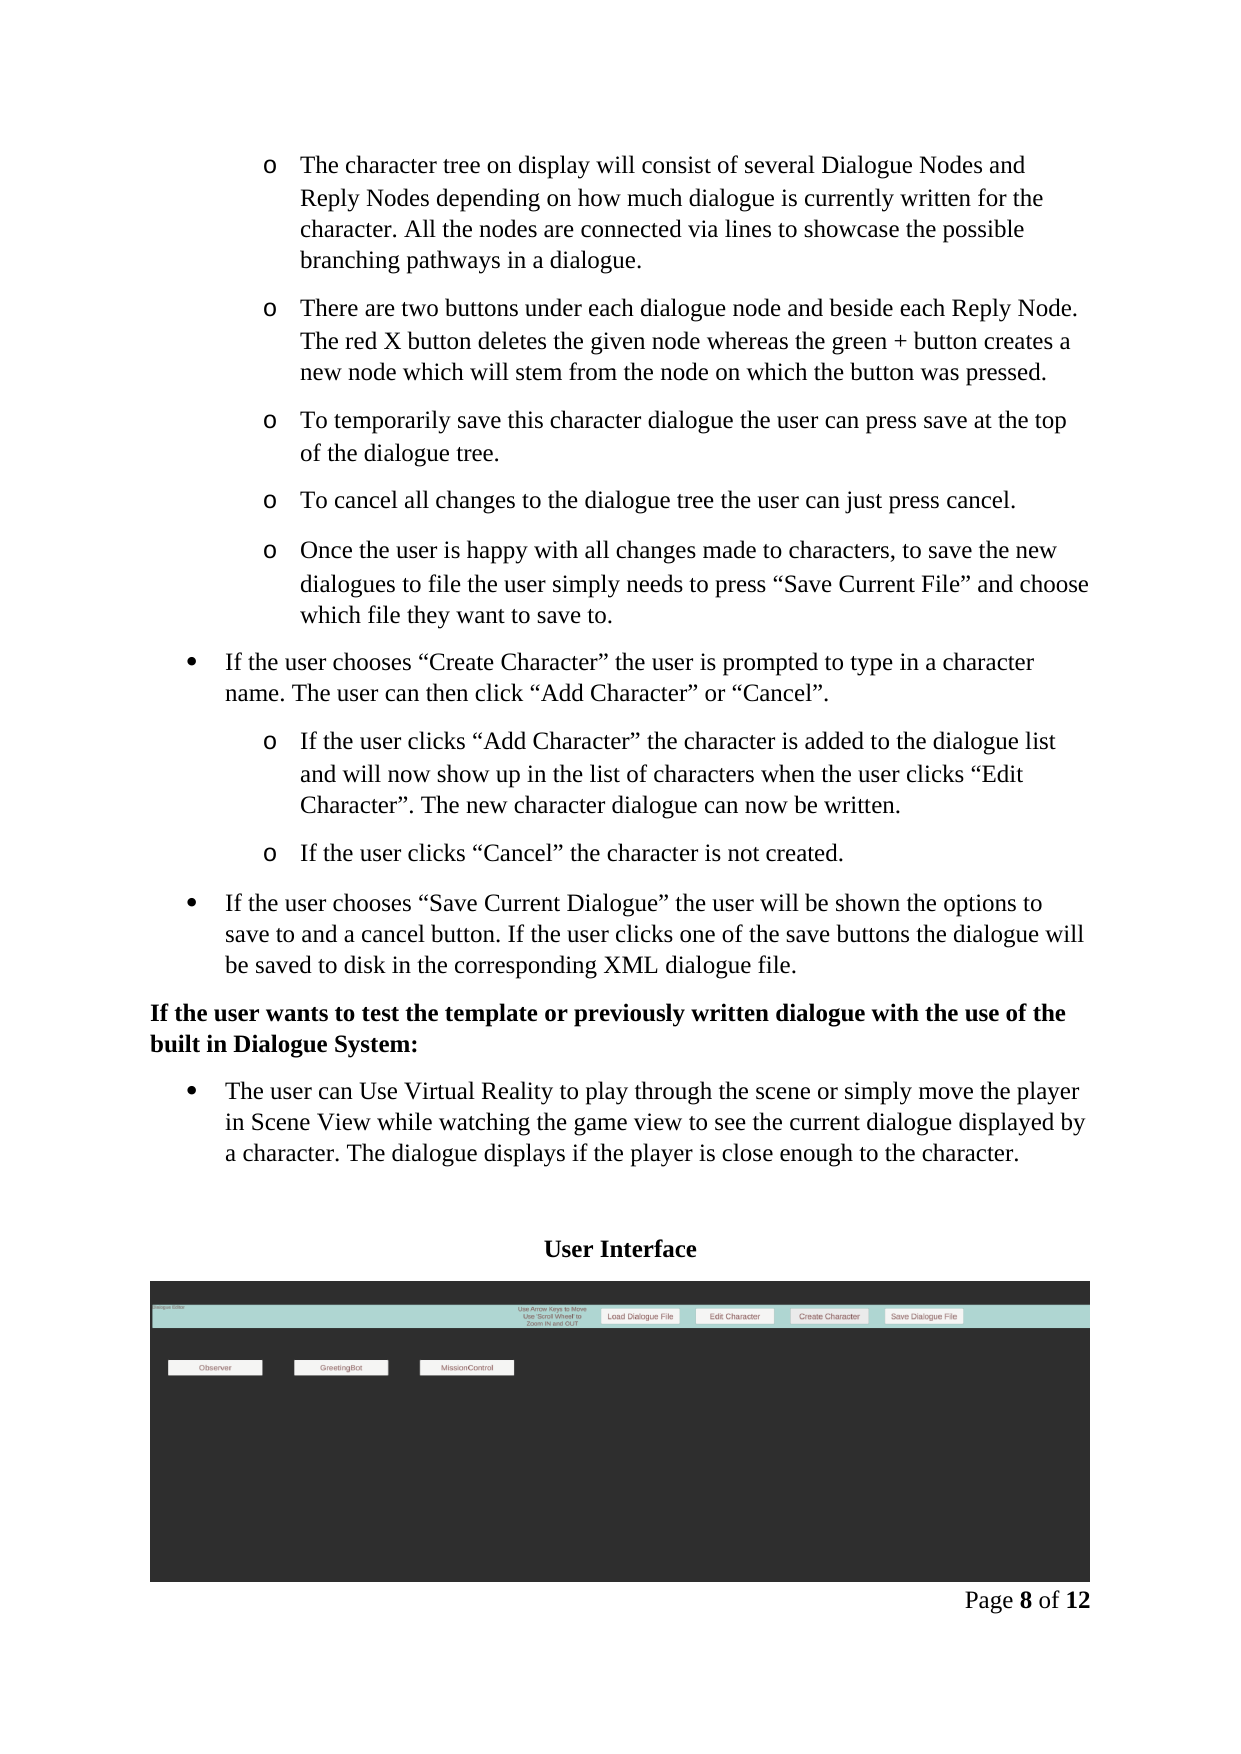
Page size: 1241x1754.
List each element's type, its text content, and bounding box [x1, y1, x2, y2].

list If the user chooses “Save Current Dialogue” the user will be shown the options to save to and a cancel button. If the user clicks one of the save buttons the dialogue will be saved to disk in the corresponding XML dialogue file. [187, 888, 1090, 979]
list The user can Use Virtual Reality to play through the scene or simply move the player in Scene View while watching the game view to see the current dialogue displayed by a character. The dialogue displays if the player is close enough to the character. [187, 1076, 1090, 1167]
list To temporarily save this character dialogue the user can press save at the top of the dialogue tree. [262, 405, 1090, 467]
list Once the user is happy with all changes made to characters, to save the new dialogues to file the user simply needs to press “Save Current File” and choose which file they want to save to. [262, 536, 1090, 628]
picture [150, 1281, 1090, 1582]
list There are two buttons under each dialogue node and beside each Reply Node. The red X button deletes the given node whereas the green + button creates a new node which will stem from the node on which the button was pressed. [262, 293, 1090, 386]
list The character tree on display will consist of several Dialogue Nodes and Reply Nodes depending on how much dialogue is currently written for the character. All the nodes are connected via lines to showcase the possible branching pathways in a dialogue. [262, 150, 1090, 274]
text User Interface [150, 1234, 1090, 1263]
text If the user wants to test the template or previously written dialogue with the use of the built in Dialogue System: [150, 998, 1090, 1057]
list If the user clicks “Cancel” the character is not created. [262, 838, 1090, 869]
list To cancel all changes to the dialogue tree the user can just press cancel. [262, 486, 1090, 516]
list If the user clicks “Add Character” the character is added to the dialogue list and will now show up in the list of characters when the user clicks “Edit Character”. The new character dialogue can now be written. [262, 726, 1090, 819]
list If the user chooses “Create Character” the user is prompted to type in a character name. The user can then click “Add Character” or “Cancel”. [187, 647, 1090, 707]
